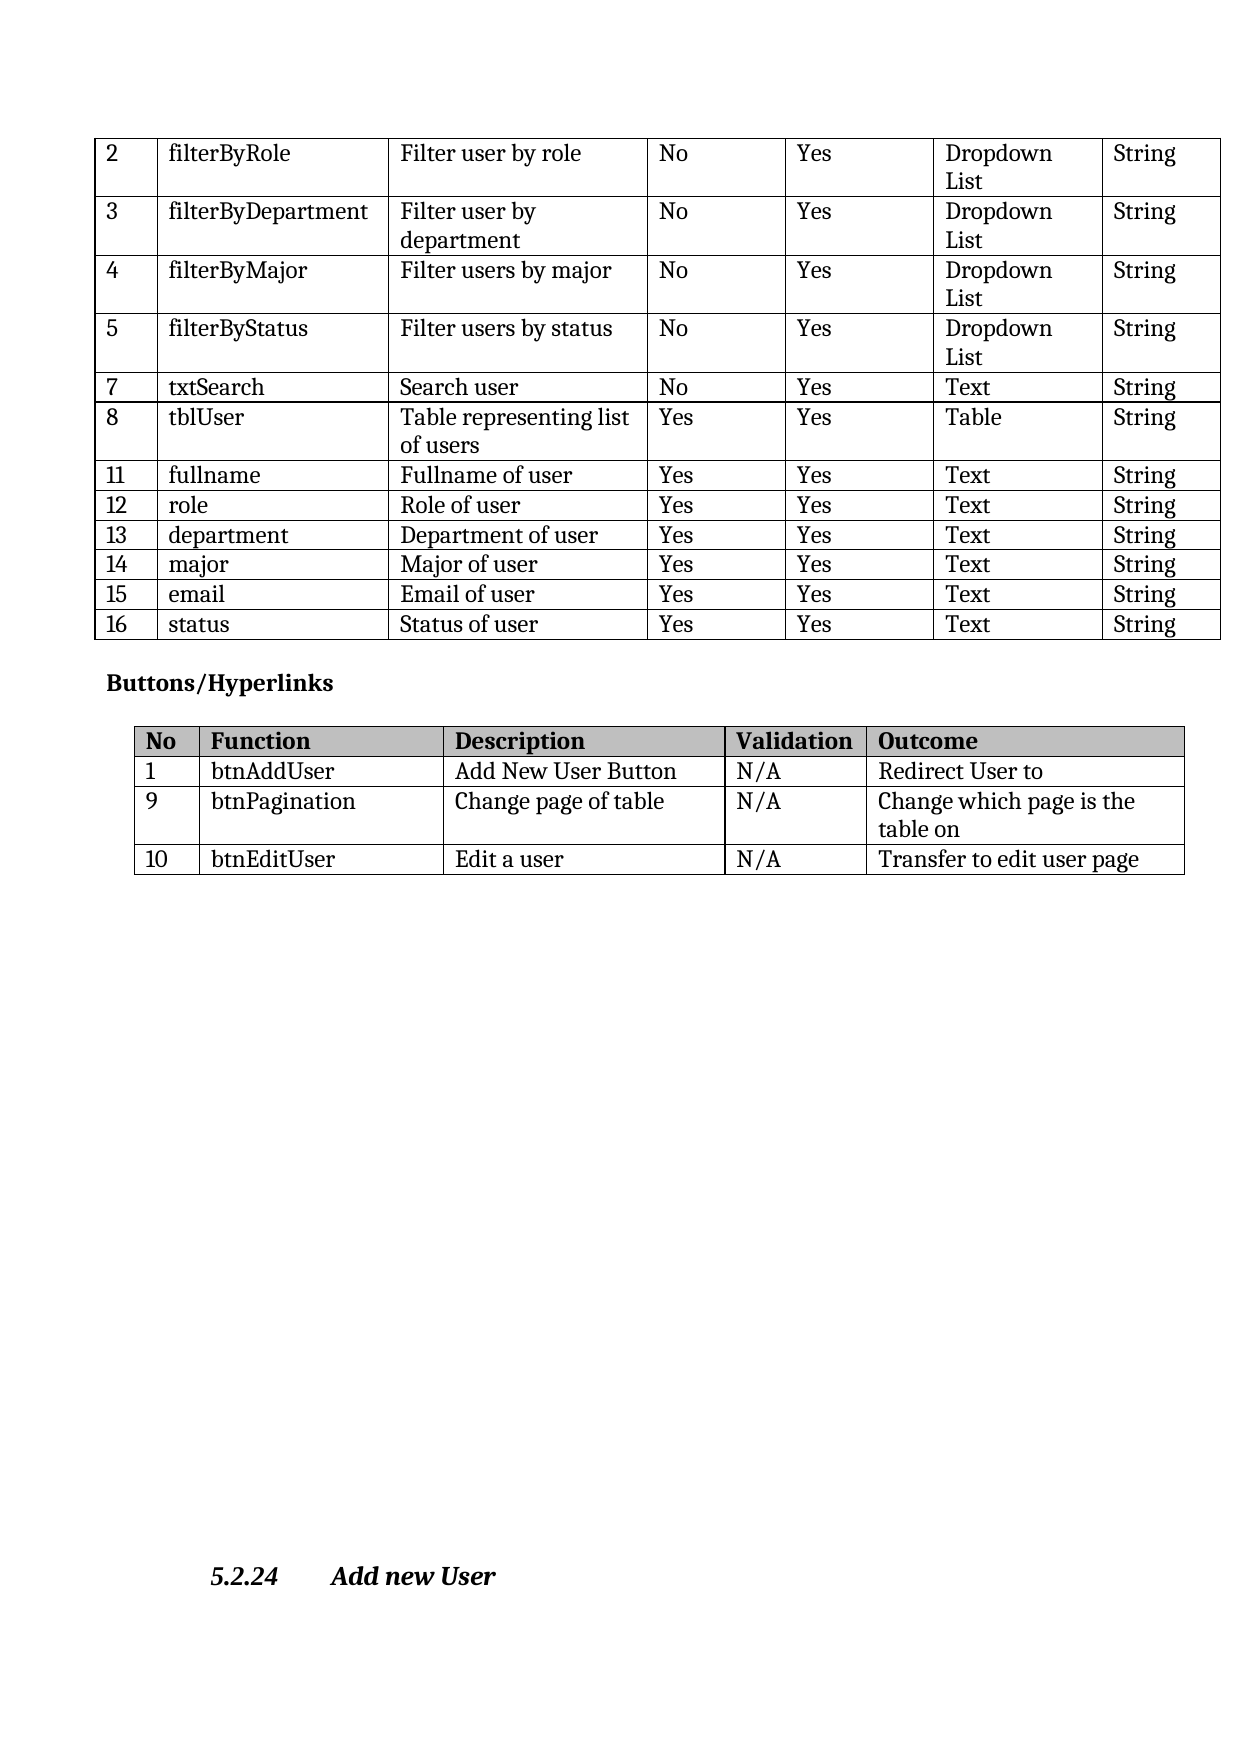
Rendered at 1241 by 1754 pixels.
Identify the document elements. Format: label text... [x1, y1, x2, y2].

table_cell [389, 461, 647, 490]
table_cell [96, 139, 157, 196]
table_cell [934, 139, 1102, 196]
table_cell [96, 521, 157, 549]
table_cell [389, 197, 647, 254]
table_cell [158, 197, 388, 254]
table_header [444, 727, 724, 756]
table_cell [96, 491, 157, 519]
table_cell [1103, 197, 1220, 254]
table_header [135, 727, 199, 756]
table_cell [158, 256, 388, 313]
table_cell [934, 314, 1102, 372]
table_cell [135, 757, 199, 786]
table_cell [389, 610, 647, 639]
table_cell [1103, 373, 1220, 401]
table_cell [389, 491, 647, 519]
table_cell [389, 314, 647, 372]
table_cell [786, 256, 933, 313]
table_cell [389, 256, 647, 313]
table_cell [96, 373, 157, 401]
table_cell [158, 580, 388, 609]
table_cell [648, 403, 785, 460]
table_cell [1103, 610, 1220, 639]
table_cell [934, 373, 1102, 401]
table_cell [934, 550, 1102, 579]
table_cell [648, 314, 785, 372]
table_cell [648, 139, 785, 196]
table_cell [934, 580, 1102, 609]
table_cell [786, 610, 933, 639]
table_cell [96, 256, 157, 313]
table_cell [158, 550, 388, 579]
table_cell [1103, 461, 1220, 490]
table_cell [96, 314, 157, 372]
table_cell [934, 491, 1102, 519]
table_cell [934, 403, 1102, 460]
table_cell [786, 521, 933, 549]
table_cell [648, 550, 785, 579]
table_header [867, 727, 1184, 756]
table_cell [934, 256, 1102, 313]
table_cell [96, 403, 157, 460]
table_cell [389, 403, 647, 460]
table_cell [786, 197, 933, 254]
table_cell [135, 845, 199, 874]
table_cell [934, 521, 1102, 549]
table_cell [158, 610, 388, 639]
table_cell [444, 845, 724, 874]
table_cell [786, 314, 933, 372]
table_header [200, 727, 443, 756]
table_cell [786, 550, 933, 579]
text Buttons/Hyperlinks [106, 668, 1209, 697]
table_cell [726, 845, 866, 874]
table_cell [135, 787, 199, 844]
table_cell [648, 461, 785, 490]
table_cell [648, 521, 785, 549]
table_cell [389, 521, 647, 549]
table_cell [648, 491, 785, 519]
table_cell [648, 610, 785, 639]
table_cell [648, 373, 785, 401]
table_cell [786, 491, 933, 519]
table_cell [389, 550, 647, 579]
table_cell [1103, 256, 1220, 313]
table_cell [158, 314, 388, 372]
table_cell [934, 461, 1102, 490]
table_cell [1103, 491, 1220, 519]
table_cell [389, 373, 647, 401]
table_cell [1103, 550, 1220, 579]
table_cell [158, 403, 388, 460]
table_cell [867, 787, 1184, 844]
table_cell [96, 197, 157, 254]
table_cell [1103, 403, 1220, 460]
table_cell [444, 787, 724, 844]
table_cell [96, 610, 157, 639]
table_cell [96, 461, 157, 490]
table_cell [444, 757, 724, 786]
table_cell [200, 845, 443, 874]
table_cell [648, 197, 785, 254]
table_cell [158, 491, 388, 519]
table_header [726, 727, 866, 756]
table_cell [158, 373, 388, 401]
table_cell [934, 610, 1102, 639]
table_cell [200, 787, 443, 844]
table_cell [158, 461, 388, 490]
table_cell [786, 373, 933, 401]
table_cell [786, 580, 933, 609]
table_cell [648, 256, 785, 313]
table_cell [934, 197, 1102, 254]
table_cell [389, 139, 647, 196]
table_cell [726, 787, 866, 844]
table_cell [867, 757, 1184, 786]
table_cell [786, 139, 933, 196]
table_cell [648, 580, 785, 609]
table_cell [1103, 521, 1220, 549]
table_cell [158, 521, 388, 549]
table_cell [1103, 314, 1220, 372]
list Add new User [210, 1560, 1209, 1592]
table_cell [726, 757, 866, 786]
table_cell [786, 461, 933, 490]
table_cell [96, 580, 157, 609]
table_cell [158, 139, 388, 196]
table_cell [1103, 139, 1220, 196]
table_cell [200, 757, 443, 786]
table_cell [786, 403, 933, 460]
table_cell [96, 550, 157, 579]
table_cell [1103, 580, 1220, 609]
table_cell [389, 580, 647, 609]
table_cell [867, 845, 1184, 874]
